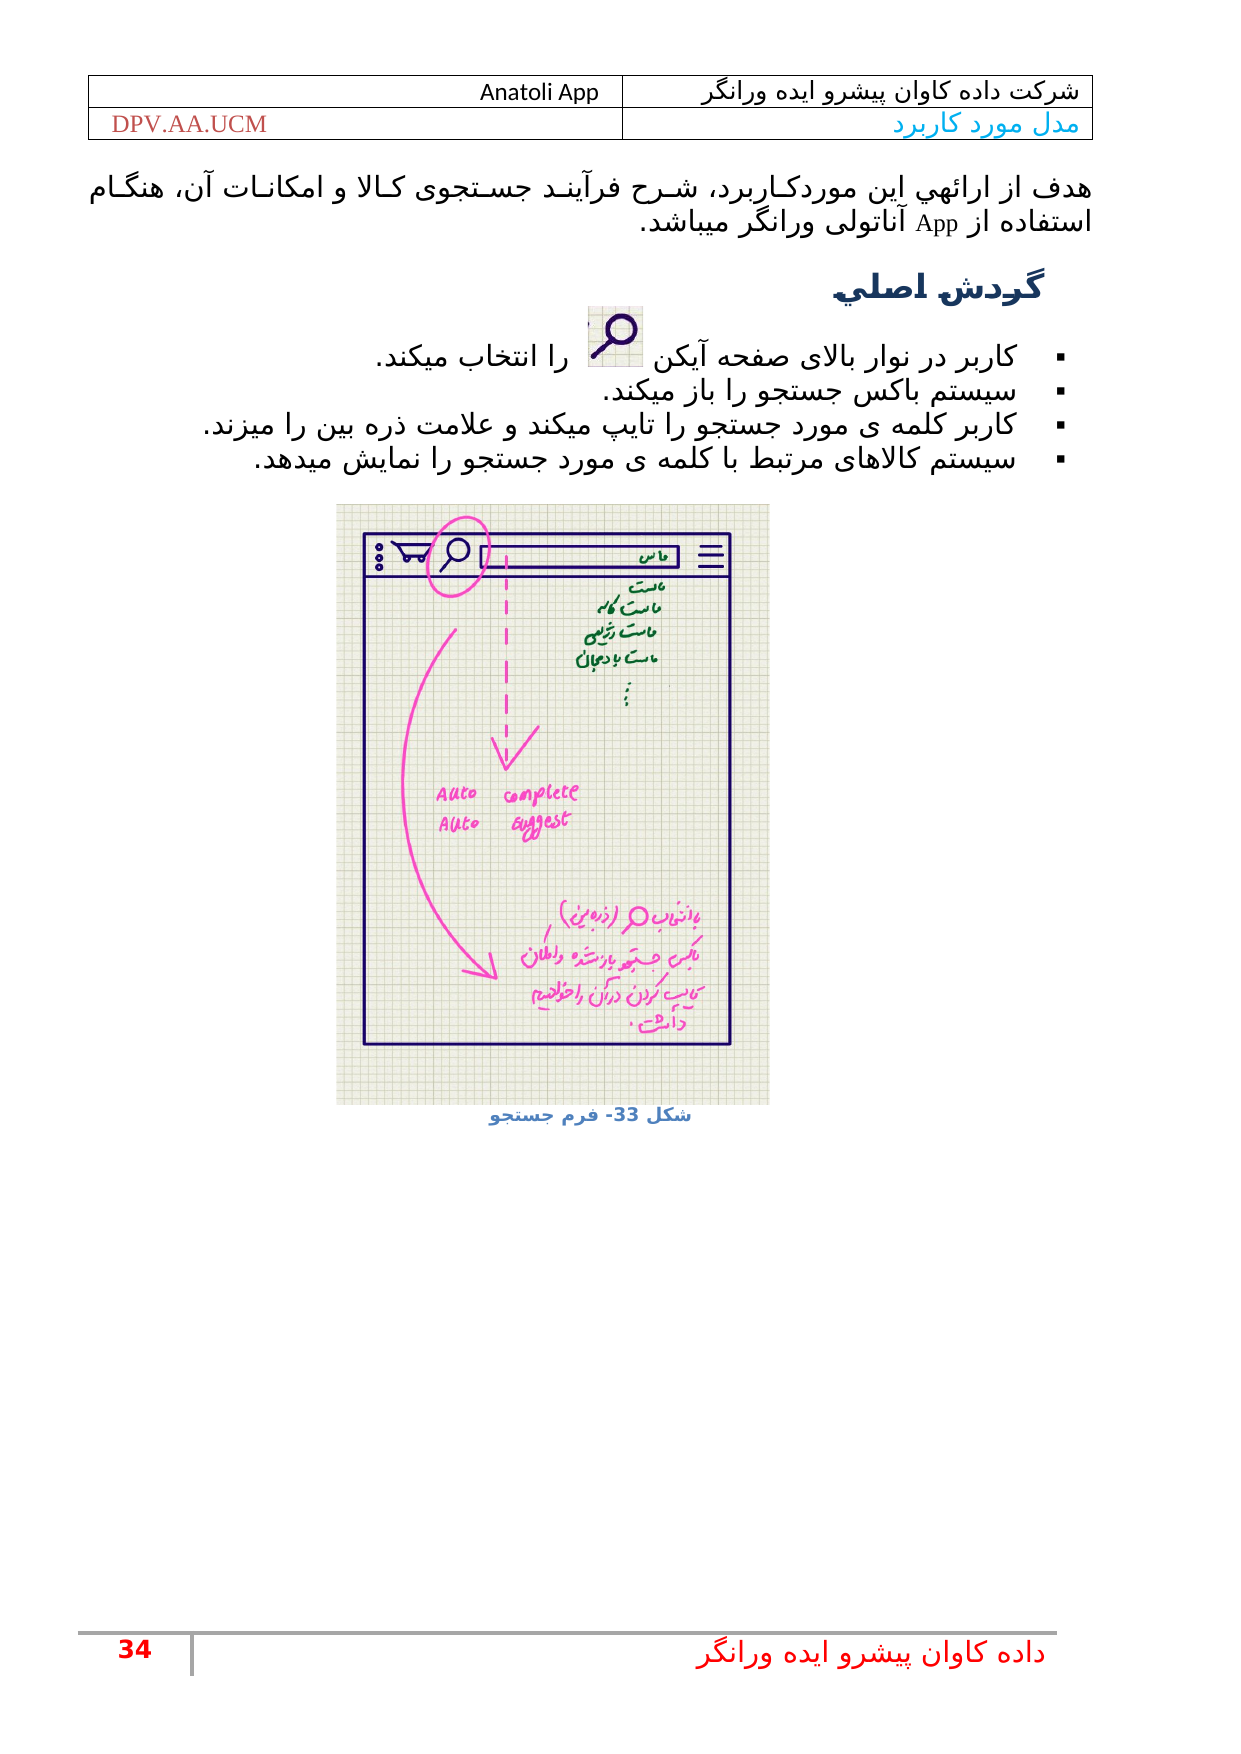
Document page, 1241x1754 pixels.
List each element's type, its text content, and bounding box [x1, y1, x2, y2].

list کاربر کلمه ی مورد جستجو را تایپ میکند و علامت ذره بین را میزند. [89, 408, 1055, 442]
text هدف از ارائهي اين موردكاربرد، شرح فرآيند جستجوی کالا و امكانات آن، هنگام استفاده از App آناتولی ورانگر ميباشد. [89, 171, 1092, 239]
text شکل 33- فرم جستجو [89, 1104, 1092, 1126]
list سیستم باکس جستجو را باز میکند. [89, 374, 1055, 408]
list سیستم کالاهای مرتبط با کلمه ی مورد جستجو را نمایش میدهد. [89, 442, 1055, 476]
picture [587, 306, 644, 367]
picture [336, 504, 770, 1105]
subtitle گردش اصلي [89, 267, 1092, 306]
list كاربر در نوار بالای صفحه آیکن را انتخاب میکند. [89, 306, 1055, 374]
